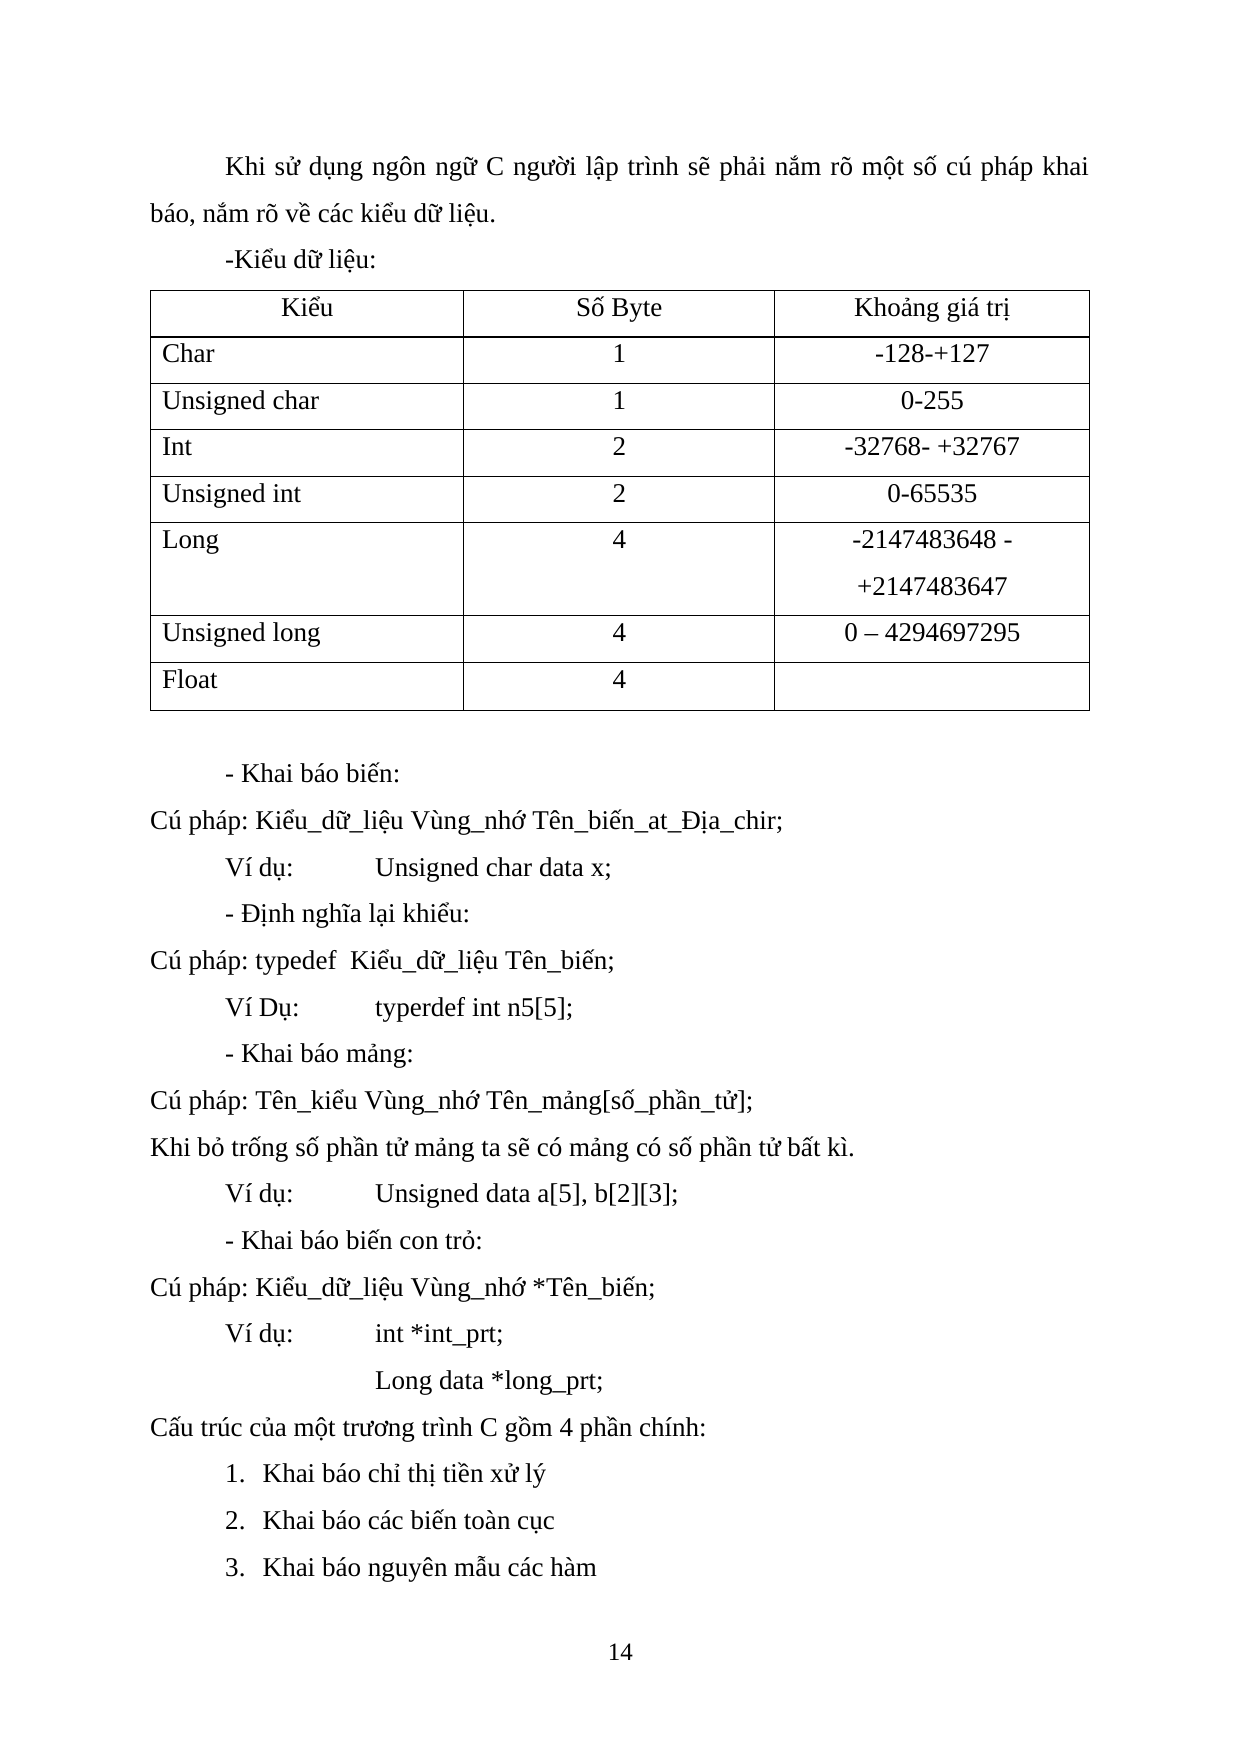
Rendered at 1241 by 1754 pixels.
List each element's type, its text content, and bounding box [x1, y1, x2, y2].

table_cell Int [151, 430, 463, 476]
text Cấu trúc của một trương trình C gồm 4 phần chính: [150, 1411, 1090, 1442]
table_cell -32768- +32767 [775, 430, 1089, 476]
table_cell -128-+127 [775, 338, 1089, 383]
table_header Số Byte [464, 291, 774, 336]
text Ví dụ: int *int_prt; [150, 1317, 1090, 1348]
table_cell 0 – 4294697295 [775, 616, 1089, 662]
table_cell -2147483648 - +2147483647 [775, 523, 1089, 615]
table_cell 4 [464, 523, 774, 615]
list Khai báo nguyên mẫu các hàm [225, 1551, 1090, 1582]
table_cell 1 [464, 338, 774, 383]
text Cú pháp: Kiểu_dữ_liệu Vùng_nhớ *Tên_biến; [150, 1271, 1090, 1302]
text Cú pháp: Tên_kiểu Vùng_nhớ Tên_mảng[số_phần_tử]; [150, 1084, 1090, 1115]
table_cell 2 [464, 430, 774, 476]
text - Khai báo mảng: [150, 1037, 1090, 1068]
table_cell Unsigned int [151, 477, 463, 522]
table_cell 4 [464, 616, 774, 662]
text Khi bỏ trống số phần tử mảng ta sẽ có mảng có số phần tử bất kì. [150, 1131, 1090, 1162]
list Khai báo các biến toàn cục [225, 1504, 1090, 1535]
text Khi sử dụng ngôn ngữ C người lập trình sẽ phải nắm rõ một số cú pháp khai báo, nắm rõ về các kiểu dữ liệu. [150, 150, 1090, 228]
table_header Kiểu [151, 291, 463, 336]
text - Khai báo biến con trỏ: [150, 1224, 1090, 1255]
table_cell [775, 663, 1089, 709]
table_cell Float [151, 663, 463, 709]
text Ví dụ: Unsigned data a[5], b[2][3]; [150, 1177, 1090, 1208]
table_cell 0-65535 [775, 477, 1089, 522]
text Cú pháp: typedef Kiểu_dữ_liệu Tên_biến; [150, 944, 1090, 975]
text Ví dụ: Unsigned char data x; [150, 851, 1090, 882]
table_cell 0-255 [775, 384, 1089, 429]
text -Kiểu dữ liệu: [150, 243, 1090, 274]
table_header Khoảng giá trị [775, 291, 1089, 336]
list Khai báo chỉ thị tiền xử lý [225, 1457, 1090, 1488]
text Ví Dụ: typerdef int n5[5]; [150, 991, 1090, 1022]
text Cú pháp: Kiểu_dữ_liệu Vùng_nhớ Tên_biến_at_Địa_chir; [150, 804, 1090, 835]
table_cell 1 [464, 384, 774, 429]
text - Khai báo biến: [150, 757, 1090, 788]
table_cell 2 [464, 477, 774, 522]
table_cell Char [151, 338, 463, 383]
table_cell Unsigned char [151, 384, 463, 429]
table_cell 4 [464, 663, 774, 709]
text - Định nghĩa lại khiểu: [150, 897, 1090, 928]
table_cell Unsigned long [151, 616, 463, 662]
text Long data *long_prt; [150, 1364, 1090, 1395]
table_cell Long [151, 523, 463, 615]
